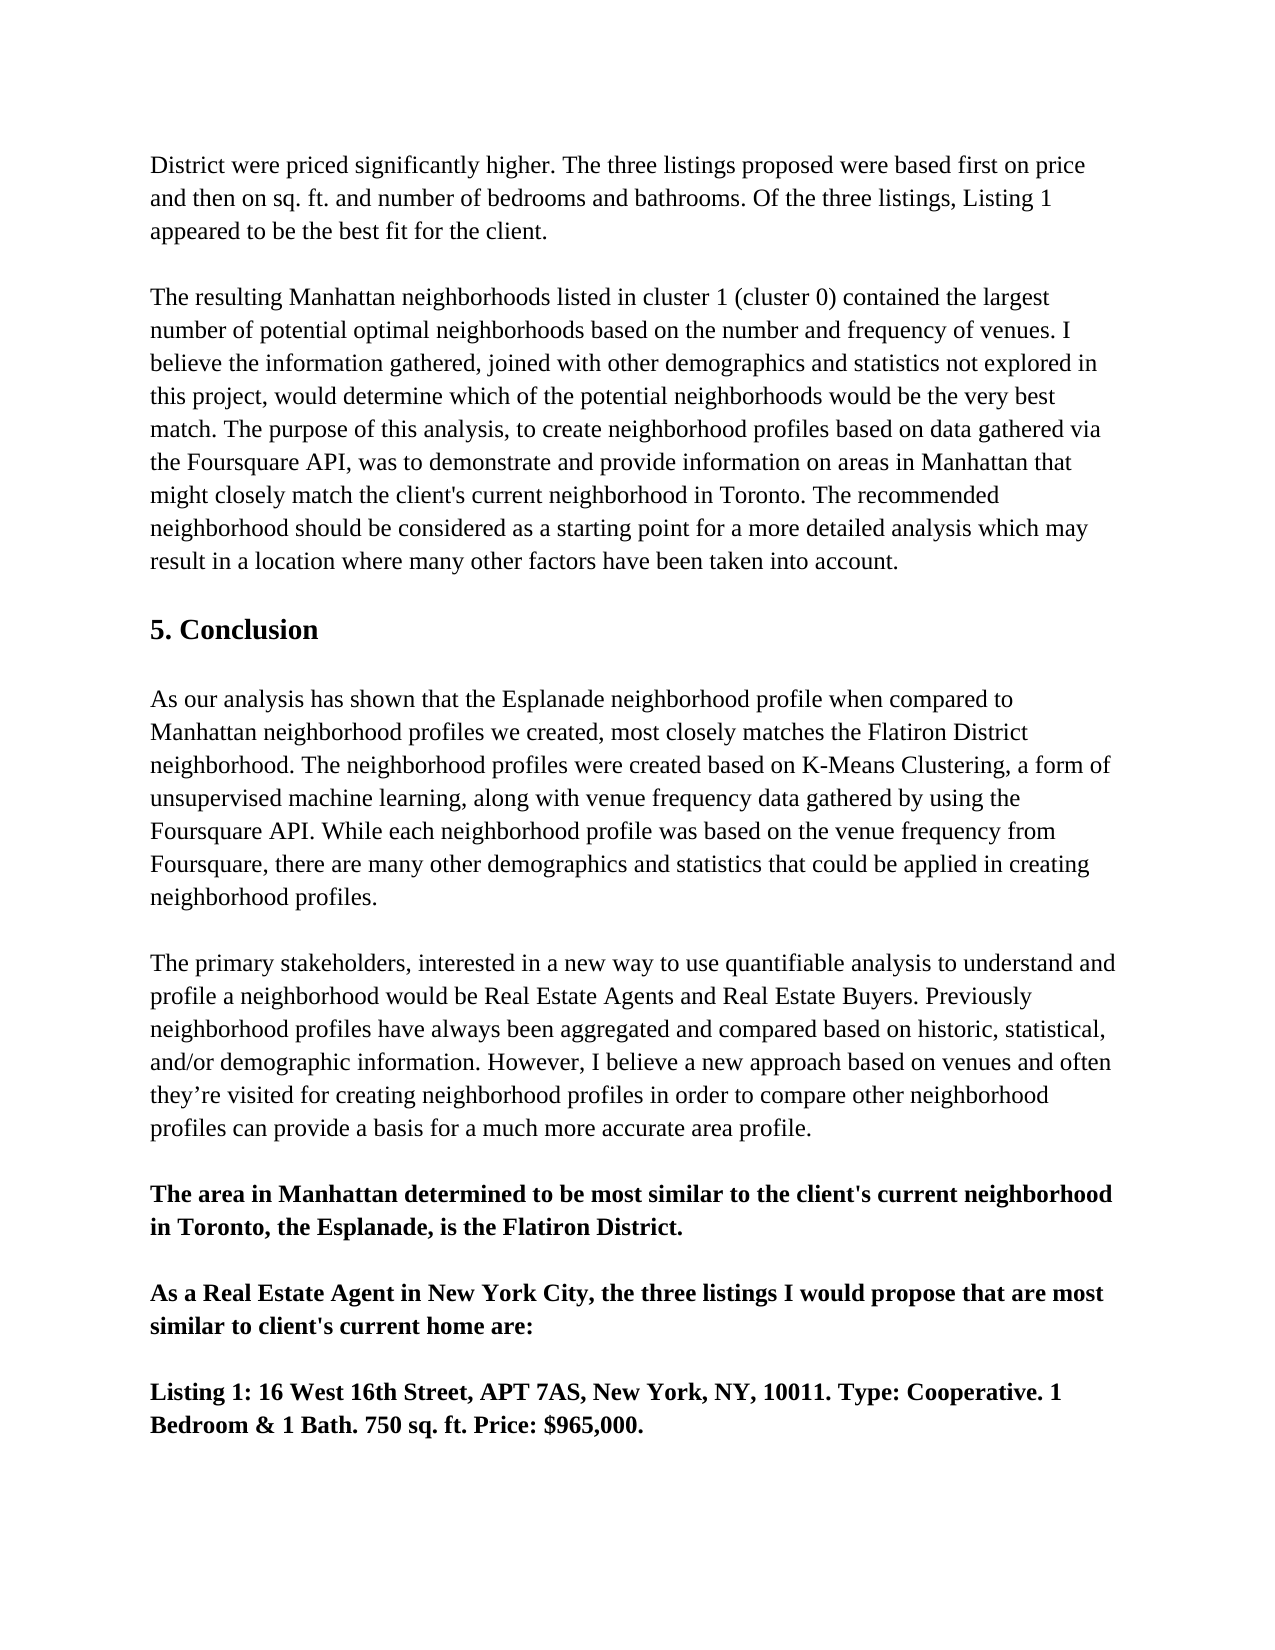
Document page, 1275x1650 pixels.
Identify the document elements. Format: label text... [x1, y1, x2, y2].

text As a Real Estate Agent in New York City, the three listings I would propose that are most similar to client's current home are: [150, 1278, 1125, 1340]
text Listing 1: 16 West 16th Street, APT 7AS, New York, NY, 10011. Type: Cooperative. 1 Bedroom & 1 Bath. 750 sq. ft. Price: $965,000. [150, 1377, 1125, 1439]
text The resulting Manhattan neighborhoods listed in cluster 1 (cluster 0) contained the largest number of potential optimal neighborhoods based on the number and frequency of venues. I believe the information gathered, joined with other demographics and statistics not explored in this project, would determine which of the potential neighborhoods would be the very best match. The purpose of this analysis, to create neighborhood profiles based on data gathered via the Foursquare API, was to demonstrate and provide information on areas in Manhattan that might closely match the client's current neighborhood in Toronto. The recommended neighborhood should be considered as a starting point for a more detailed analysis which may result in a location where many other factors have been taken into account. [150, 282, 1125, 575]
text 5. Conclusion [150, 612, 1125, 646]
text The area in Manhattan determined to be most similar to the client's current neighborhood in Toronto, the Esplanade, is the Flatiron District. [150, 1179, 1125, 1241]
text As our analysis has shown that the Esplanade neighborhood profile when compared to Manhattan neighborhood profiles we created, most closely matches the Flatiron District neighborhood. The neighborhood profiles were created based on K-Means Clustering, a form of unsupervised machine learning, along with venue frequency data gathered by using the Foursquare API. While each neighborhood profile was based on the venue frequency from Foursquare, there are many other demographics and statistics that could be applied in creating neighborhood profiles. [150, 684, 1125, 911]
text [150, 150, 1125, 245]
text The primary stakeholders, interested in a new way to use quantifiable analysis to understand and profile a neighborhood would be Real Estate Agents and Real Estate Buyers. Previously neighborhood profiles have always been aggregated and compared based on historic, statistical, and/or demographic information. However, I believe a new approach based on venues and often they’re visited for creating neighborhood profiles in order to compare other neighborhood profiles can provide a basis for a much more accurate area profile. [150, 948, 1125, 1142]
